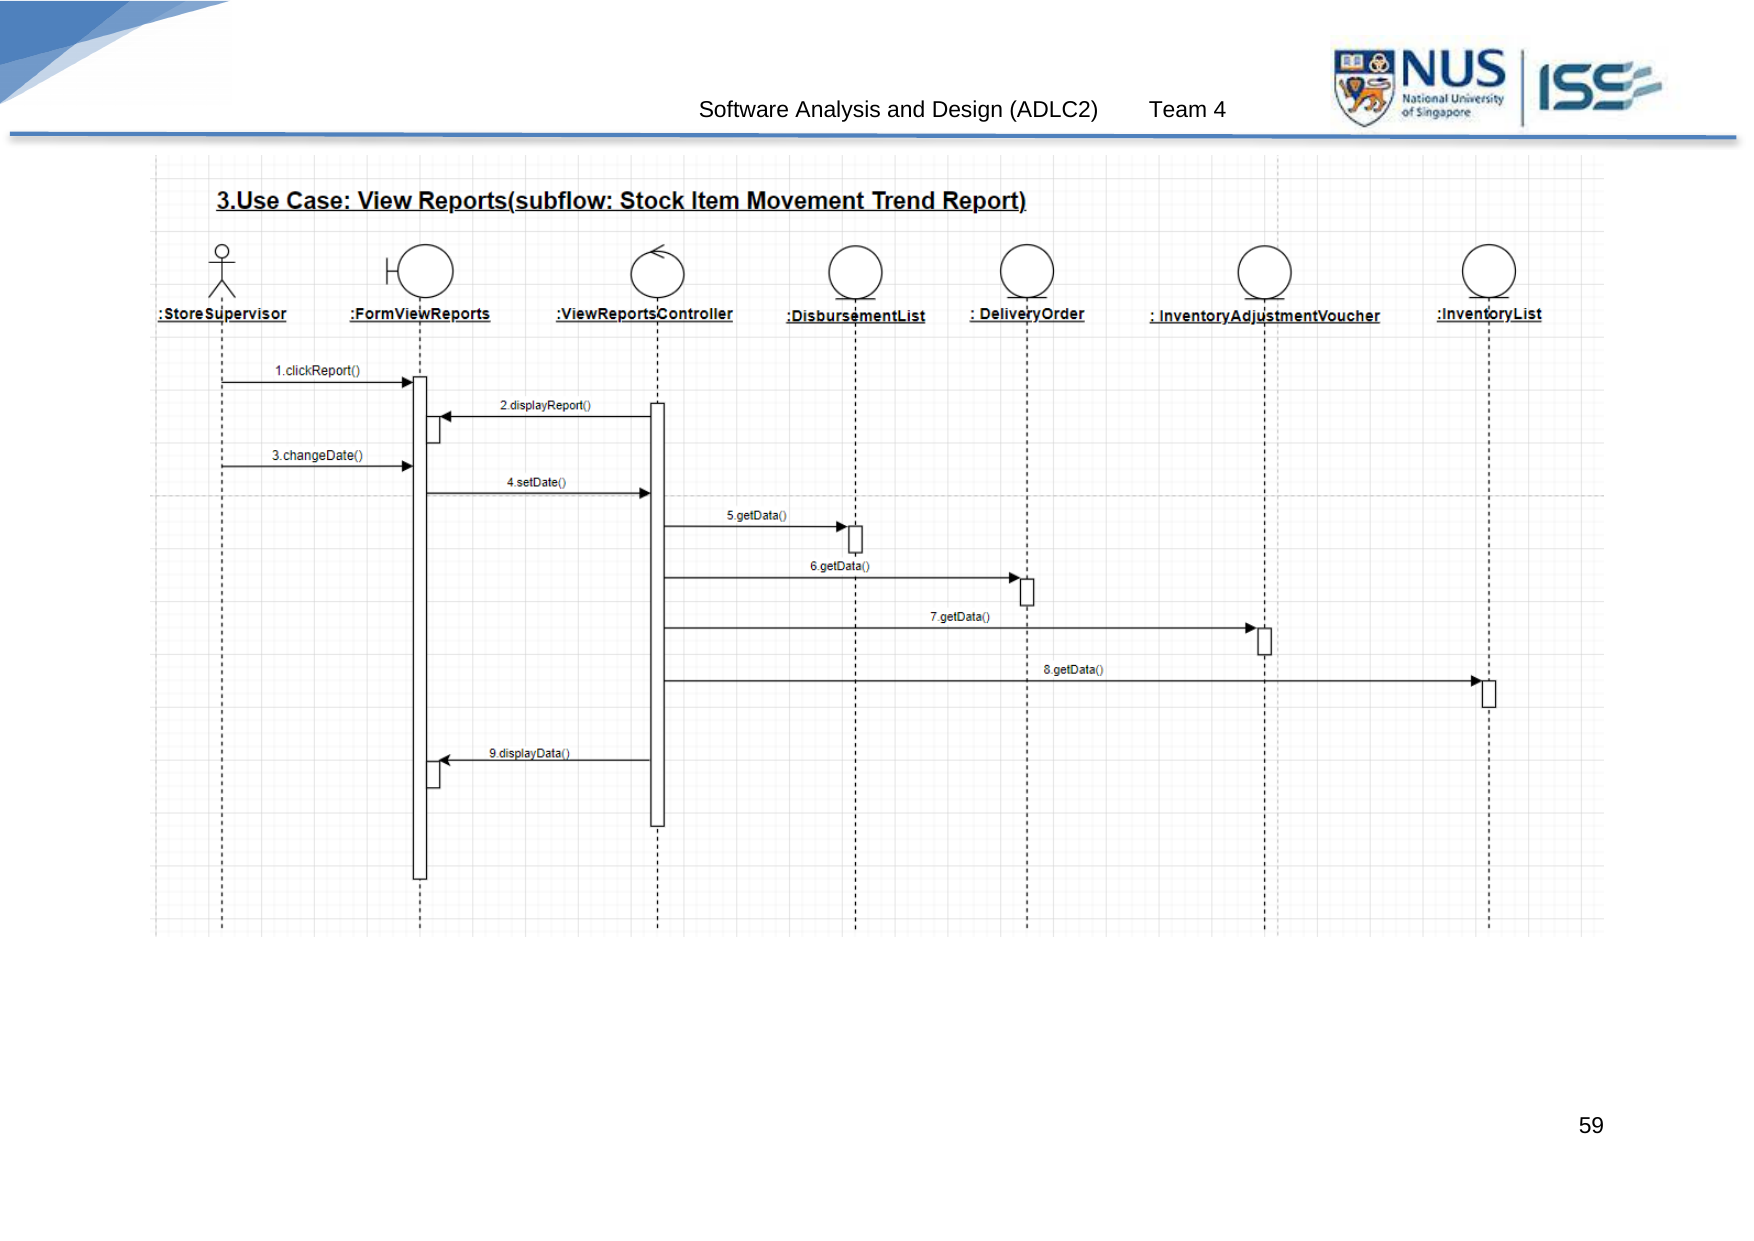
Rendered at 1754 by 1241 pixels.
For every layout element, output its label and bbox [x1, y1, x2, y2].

picture [150, 155, 1604, 937]
picture [0, 0, 232, 106]
